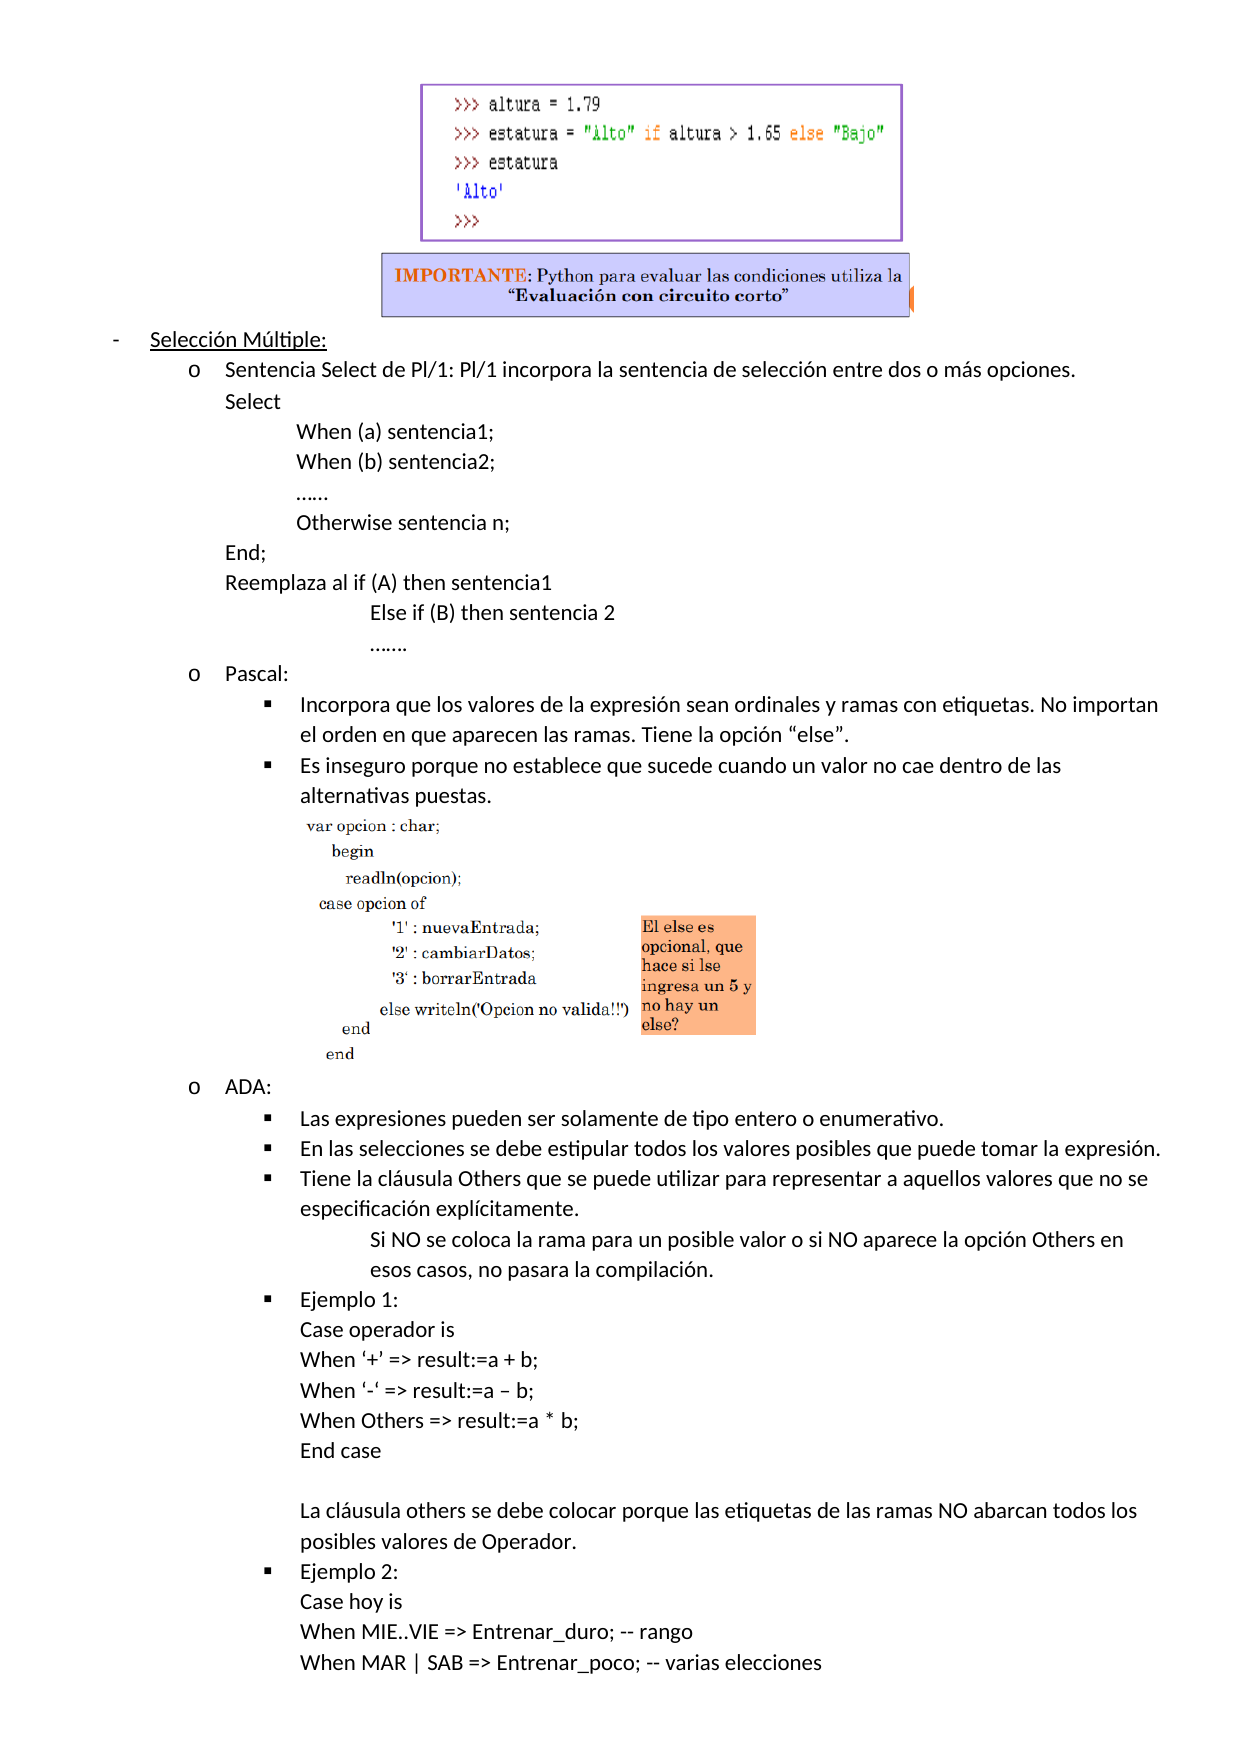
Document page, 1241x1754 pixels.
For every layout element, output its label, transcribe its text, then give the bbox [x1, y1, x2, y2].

list ……. [225, 629, 1165, 657]
picture [375, 75, 914, 324]
list Ejemplo 1: [262, 1285, 1165, 1313]
list En las selecciones se debe estipular todos los valores posibles que puede tomar la expresión. [262, 1134, 1165, 1162]
list La cláusula others se debe colocar porque las etiquetas de las ramas NO abarcan todos los posibles valores de Operador. [300, 1497, 1165, 1555]
list Otherwise sentencia n; [225, 508, 1165, 536]
list Incorpora que los valores de la expresión sean ordinales y ramas con etiquetas. No importan el orden en que aparecen las ramas. Tiene la opción “else”. [262, 690, 1165, 748]
list When Others => result:=a * b; [300, 1406, 1165, 1434]
list …… [225, 478, 1165, 506]
list End; [225, 538, 1165, 566]
list When MIE..VIE => Entrenar_duro; -- rango [300, 1617, 1165, 1645]
list Else if (B) then sentencia 2 [225, 598, 1165, 626]
list When MAR | SAB => Entrenar_poco; -- varias elecciones [300, 1648, 1165, 1676]
list Ejemplo 2: [262, 1557, 1165, 1585]
list Las expresiones pueden ser solamente de tipo entero o enumerativo. [262, 1104, 1165, 1132]
list Si NO se coloca la rama para un posible valor o si NO aparece la opción Others en esos casos, no pasara la compilación. [370, 1225, 1165, 1283]
list When ‘-‘ => result:=a – b; [300, 1376, 1165, 1404]
list Sentencia Select de Pl/1: Pl/1 incorpora la sentencia de selección entre dos o más opciones. [187, 356, 1165, 385]
list Selección Múltiple: [112, 325, 1165, 353]
list When ‘+’ => result:=a + b; [300, 1346, 1165, 1373]
list When (b) sentencia2; [225, 447, 1165, 475]
list Case operador is [300, 1315, 1165, 1343]
list Pascal: [187, 659, 1165, 688]
list ADA: [187, 1072, 1165, 1102]
list When (a) sentencia1; [225, 417, 1165, 445]
list Select [225, 387, 1165, 415]
picture [300, 811, 768, 1071]
list End case [300, 1436, 1165, 1464]
list Reemplaza al if (A) then sentencia1 [225, 568, 1165, 596]
list Tiene la cláusula Others que se puede utilizar para representar a aquellos valores que no se especificación explícitamente. [262, 1164, 1165, 1222]
list Es inseguro porque no establece que sucede cuando un valor no cae dentro de las alternativas puestas. [262, 751, 1165, 809]
list Case hoy is [300, 1587, 1165, 1615]
